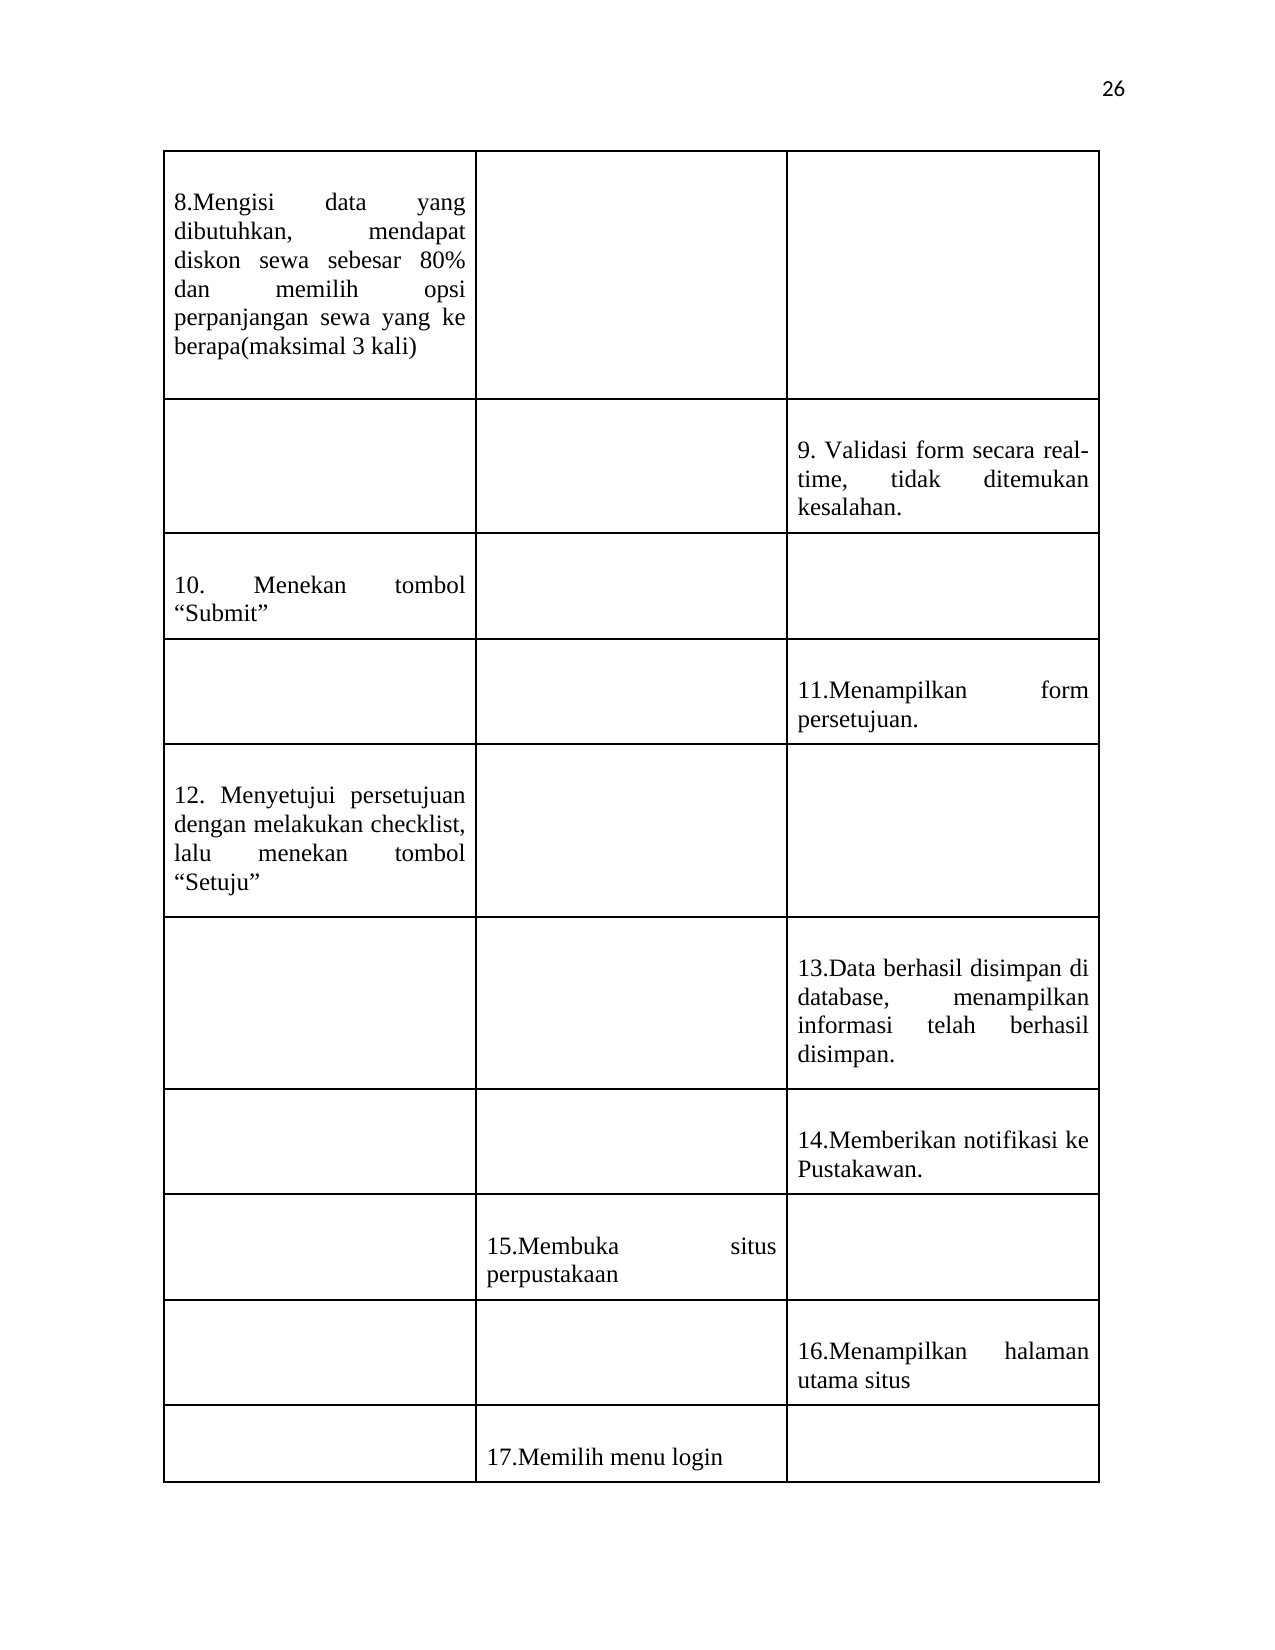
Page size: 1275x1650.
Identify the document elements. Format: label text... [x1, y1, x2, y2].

table_cell [165, 1301, 475, 1404]
table_cell 16.Menampilkan halaman utama situs [788, 1301, 1098, 1404]
table_cell 17.Memilih menu login [477, 1406, 786, 1481]
table_cell [477, 400, 786, 532]
table_cell 12. Menyetujui persetujuan dengan melakukan checklist, lalu menekan tombol “Setuju” [165, 745, 475, 916]
table_cell [788, 1195, 1098, 1299]
table_cell 8.Mengisi data yang dibutuhkan, mendapat diskon sewa sebesar 80% dan memilih opsi perpanjangan sewa yang ke berapa(maksimal 3 kali) [165, 152, 475, 397]
table_cell 15.Membuka situs perpustakaan [477, 1195, 786, 1299]
table_cell [477, 534, 786, 638]
table_cell [788, 1406, 1098, 1481]
table_cell [788, 534, 1098, 638]
table_cell 11.Menampilkan form persetujuan. [788, 640, 1098, 743]
table_cell [477, 1301, 786, 1404]
table_cell [477, 152, 786, 397]
table_cell [477, 918, 786, 1088]
table_cell [165, 640, 475, 743]
table_cell [477, 640, 786, 743]
table_cell 13.Data berhasil disimpan di database, menampilkan informasi telah berhasil disimpan. [788, 918, 1098, 1088]
table_cell [477, 1090, 786, 1193]
table_cell 9. Validasi form secara real-time, tidak ditemukan kesalahan. [788, 400, 1098, 532]
table_cell [165, 918, 475, 1088]
table_cell 14.Memberikan notifikasi ke Pustakawan. [788, 1090, 1098, 1193]
table_cell [165, 400, 475, 532]
table_cell 10. Menekan tombol “Submit” [165, 534, 475, 638]
table_cell [788, 152, 1098, 397]
table_cell [788, 745, 1098, 916]
table_cell [165, 1090, 475, 1193]
table_cell [477, 745, 786, 916]
table_cell [165, 1195, 475, 1299]
table_cell [165, 1406, 475, 1481]
